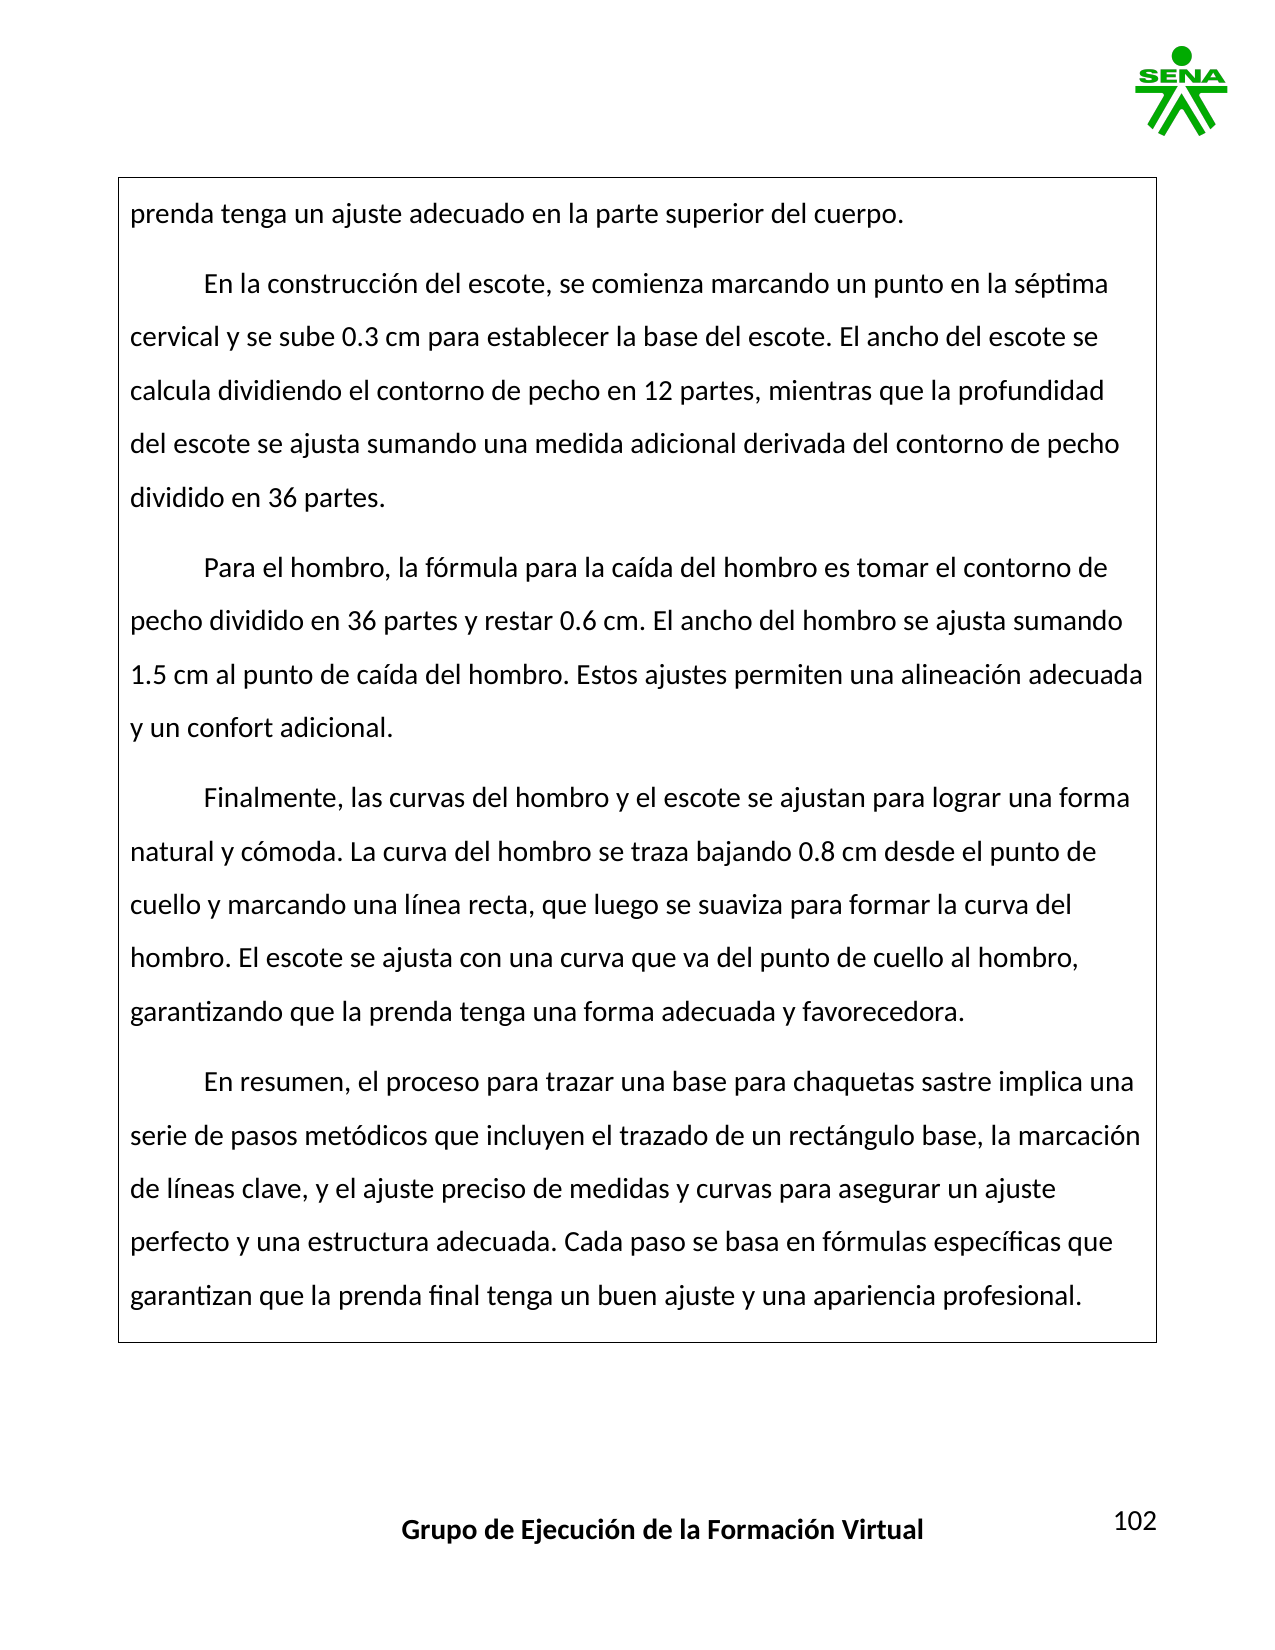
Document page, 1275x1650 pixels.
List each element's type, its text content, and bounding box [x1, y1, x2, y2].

picture [1135, 46, 1228, 136]
